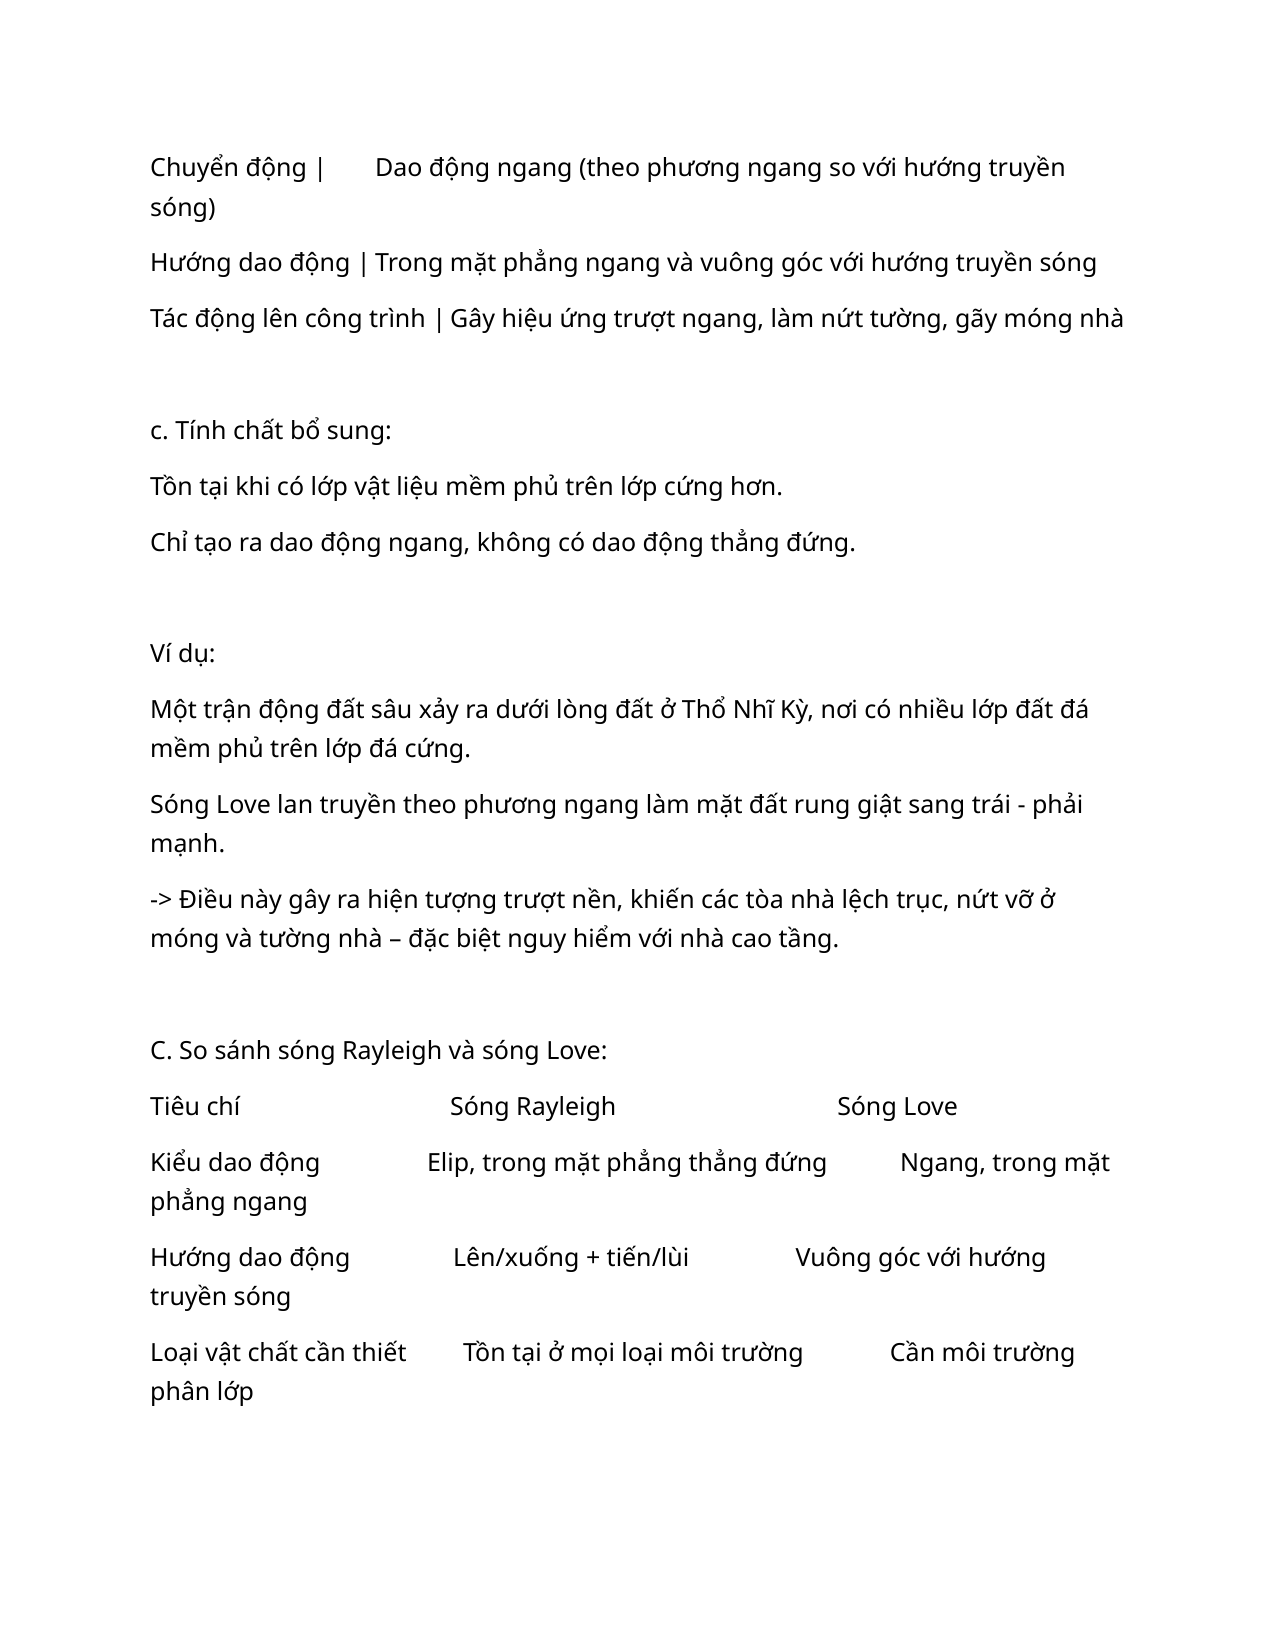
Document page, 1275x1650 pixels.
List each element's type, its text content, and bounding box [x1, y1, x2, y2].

text -> Điều này gây ra hiện tượng trượt nền, khiến các tòa nhà lệch trục, nứt vỡ ở móng và tường nhà – đặc biệt nguy hiểm với nhà cao tầng. [150, 882, 1125, 955]
text Hướng dao động | Trong mặt phẳng ngang và vuông góc với hướng truyền sóng [150, 245, 1125, 279]
text Tác động lên công trình | Gây hiệu ứng trượt ngang, làm nứt tường, gãy móng nhà [150, 301, 1125, 335]
text Hướng dao động Lên/xuống + tiến/lùi Vuông góc với hướng truyền sóng [150, 1239, 1125, 1312]
text Chỉ tạo ra dao động ngang, không có dao động thẳng đứng. [150, 524, 1125, 558]
text Tồn tại khi có lớp vật liệu mềm phủ trên lớp cứng hơn. [150, 468, 1125, 502]
text C. So sánh sóng Rayleigh và sóng Love: [150, 1032, 1125, 1067]
text Chuyển động | Dao động ngang (theo phương ngang so với hướng truyền sóng) [150, 150, 1125, 223]
text Tiêu chí Sóng Rayleigh Sóng Love [150, 1088, 1125, 1122]
text Sóng Love lan truyền theo phương ngang làm mặt đất rung giật sang trái - phải mạnh. [150, 787, 1125, 860]
text c. Tính chất bổ sung: [150, 412, 1125, 447]
text Loại vật chất cần thiết Tồn tại ở mọi loại môi trường Cần môi trường phân lớp [150, 1334, 1125, 1407]
text Kiểu dao động Elip, trong mặt phẳng thẳng đứng Ngang, trong mặt phẳng ngang [150, 1144, 1125, 1217]
text Một trận động đất sâu xảy ra dưới lòng đất ở Thổ Nhĩ Kỳ, nơi có nhiều lớp đất đá mềm phủ trên lớp đá cứng. [150, 692, 1125, 765]
text Ví dụ: [150, 636, 1125, 670]
